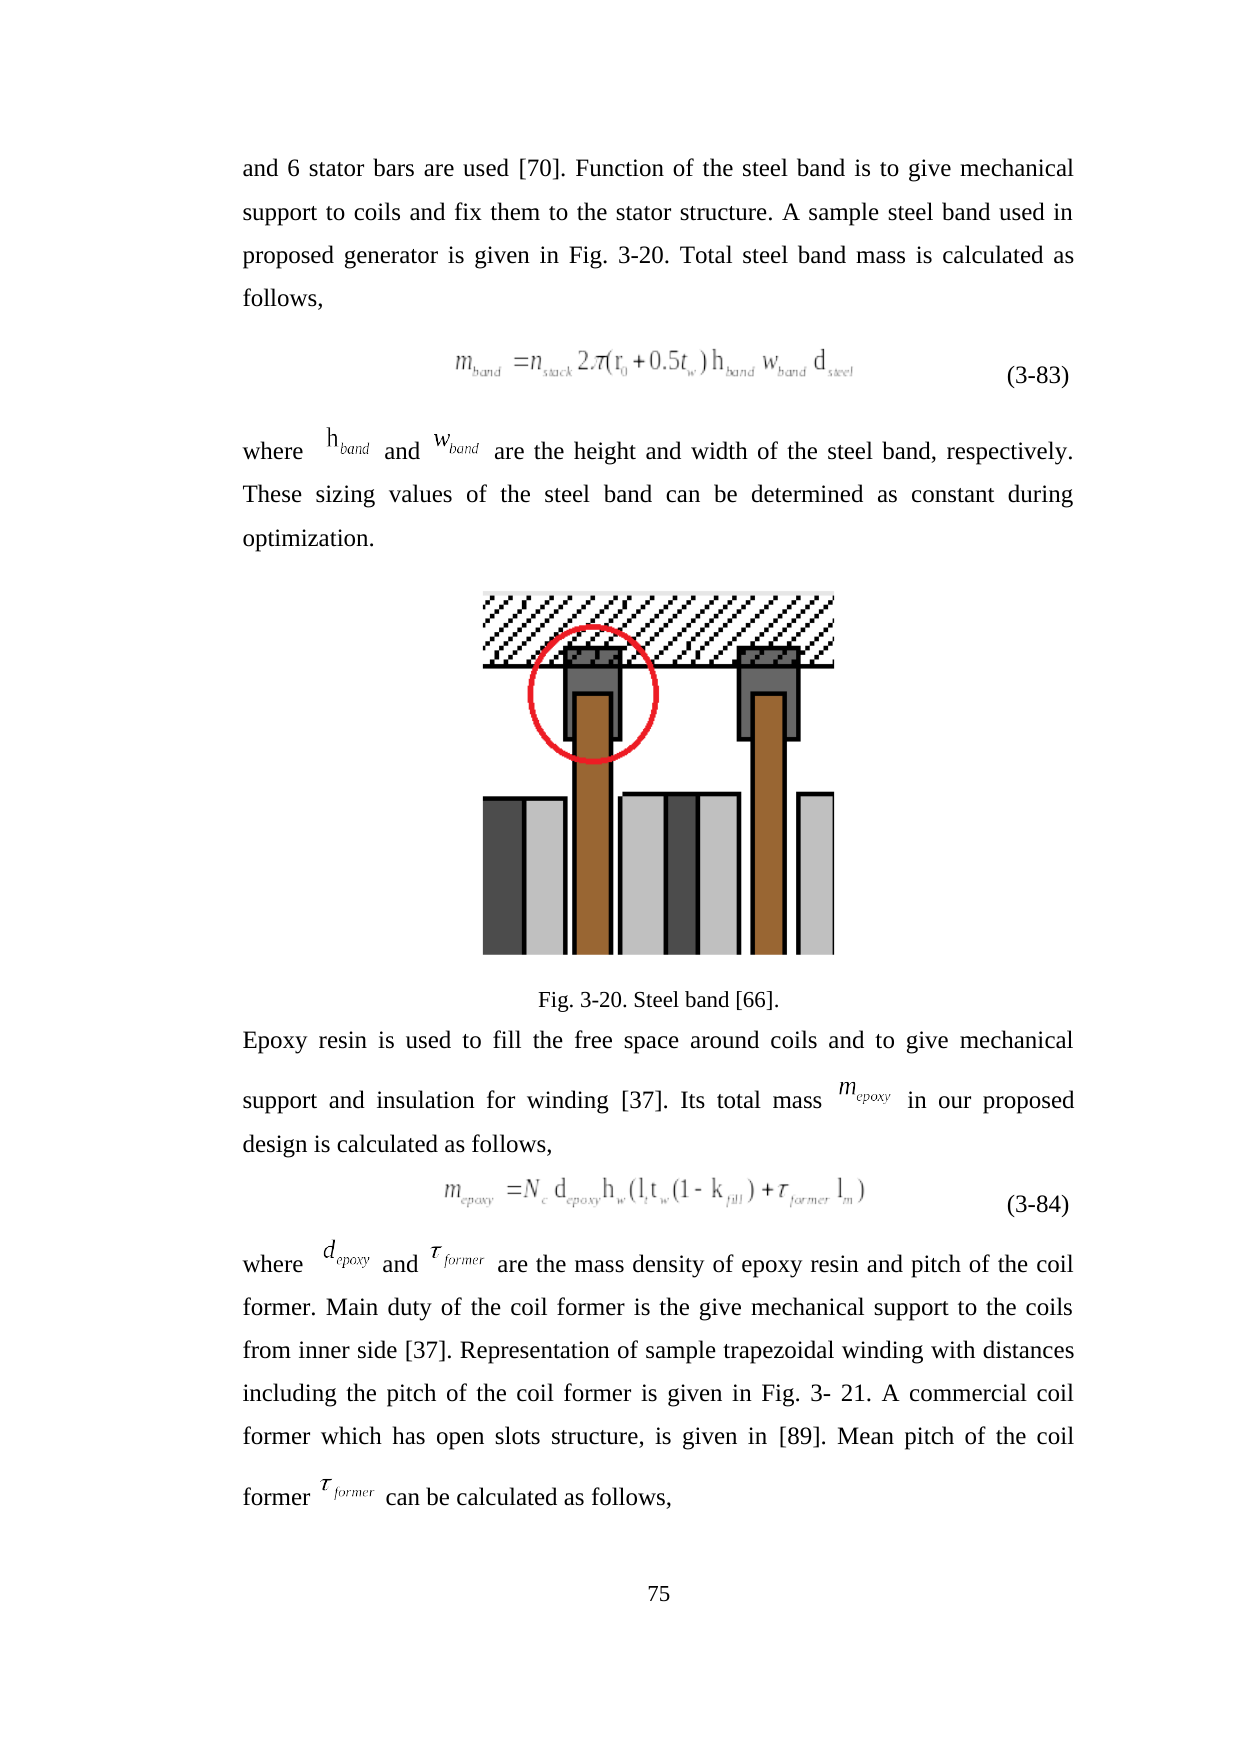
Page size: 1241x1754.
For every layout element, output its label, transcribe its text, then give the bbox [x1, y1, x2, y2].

list Fig. 3-20. Steel band [66]. [242, 986, 1075, 1012]
text where and are the height and width of the steel band, respectively. These sizing values of the steel band can be determined as constant during optimization. [242, 419, 1075, 551]
picture [482, 582, 835, 956]
list (3-84) [242, 1172, 1075, 1218]
list Epoxy resin is used to fill the free space around coils and to give mechanical support and insulation for winding [37]. Its total mass in our proposed design is calculated as follows, [242, 1026, 1075, 1157]
text (3-83) [242, 343, 1075, 388]
list where and are the mass density of epoxy resin and pitch of the coil former. Main duty of the coil former is the give mechanical support to the coils from inner side [37]. Representation of sample trapezoidal winding with distances including the pitch of the coil former is given in Fig. 3- 21. A commercial coil former which has open slots structure, is given in [89]. Mean pitch of the coil former can be calculated as follows, [242, 1232, 1075, 1510]
